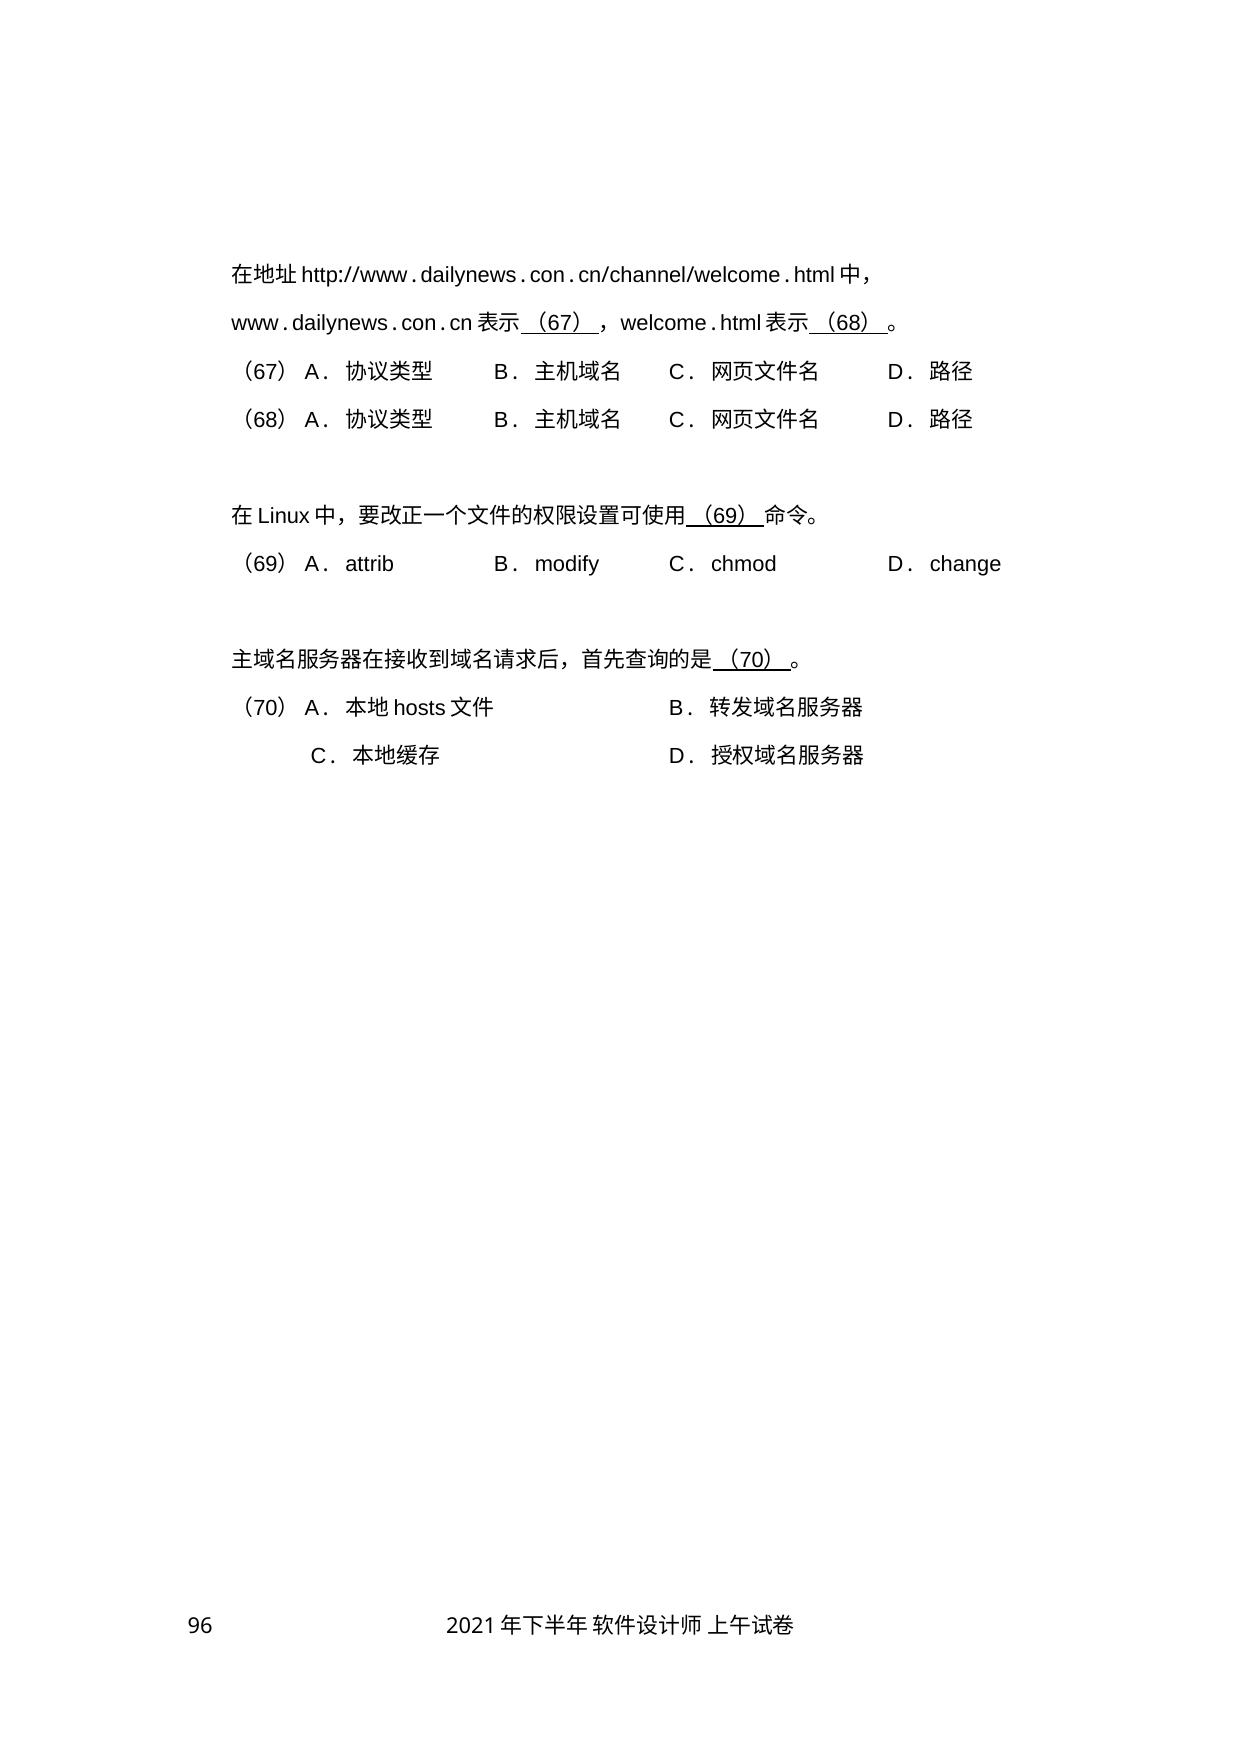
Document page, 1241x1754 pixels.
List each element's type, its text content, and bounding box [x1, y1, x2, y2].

text 主域名服务器在接收到域名请求后，首先查询的是 （70） 。 [187, 642, 1053, 674]
text 在Linux中，要改正一个文件的权限设置可使用 （69） 命令。 [187, 497, 1053, 530]
text www.dailynews.con.cn表示 （67） ，welcome.html表示 （68） 。 [187, 305, 1053, 338]
text （68） A. 协议类型 B. 主机域名 C. 网页文件名 D. 路径 [187, 402, 1053, 434]
text （67） A. 协议类型 B. 主机域名 C. 网页文件名 D. 路径 [187, 353, 1053, 386]
text （69） A. attrib B. modify C. chmod D. change [187, 546, 1053, 578]
text 在地址http://www.dailynews.con.cn/channel/welcome.html中， [187, 257, 1053, 289]
text （70） A. 本地hosts 文件 B. 转发域名服务器 [187, 690, 1053, 722]
text C. 本地缓存 D. 授权域名服务器 [187, 738, 1053, 771]
